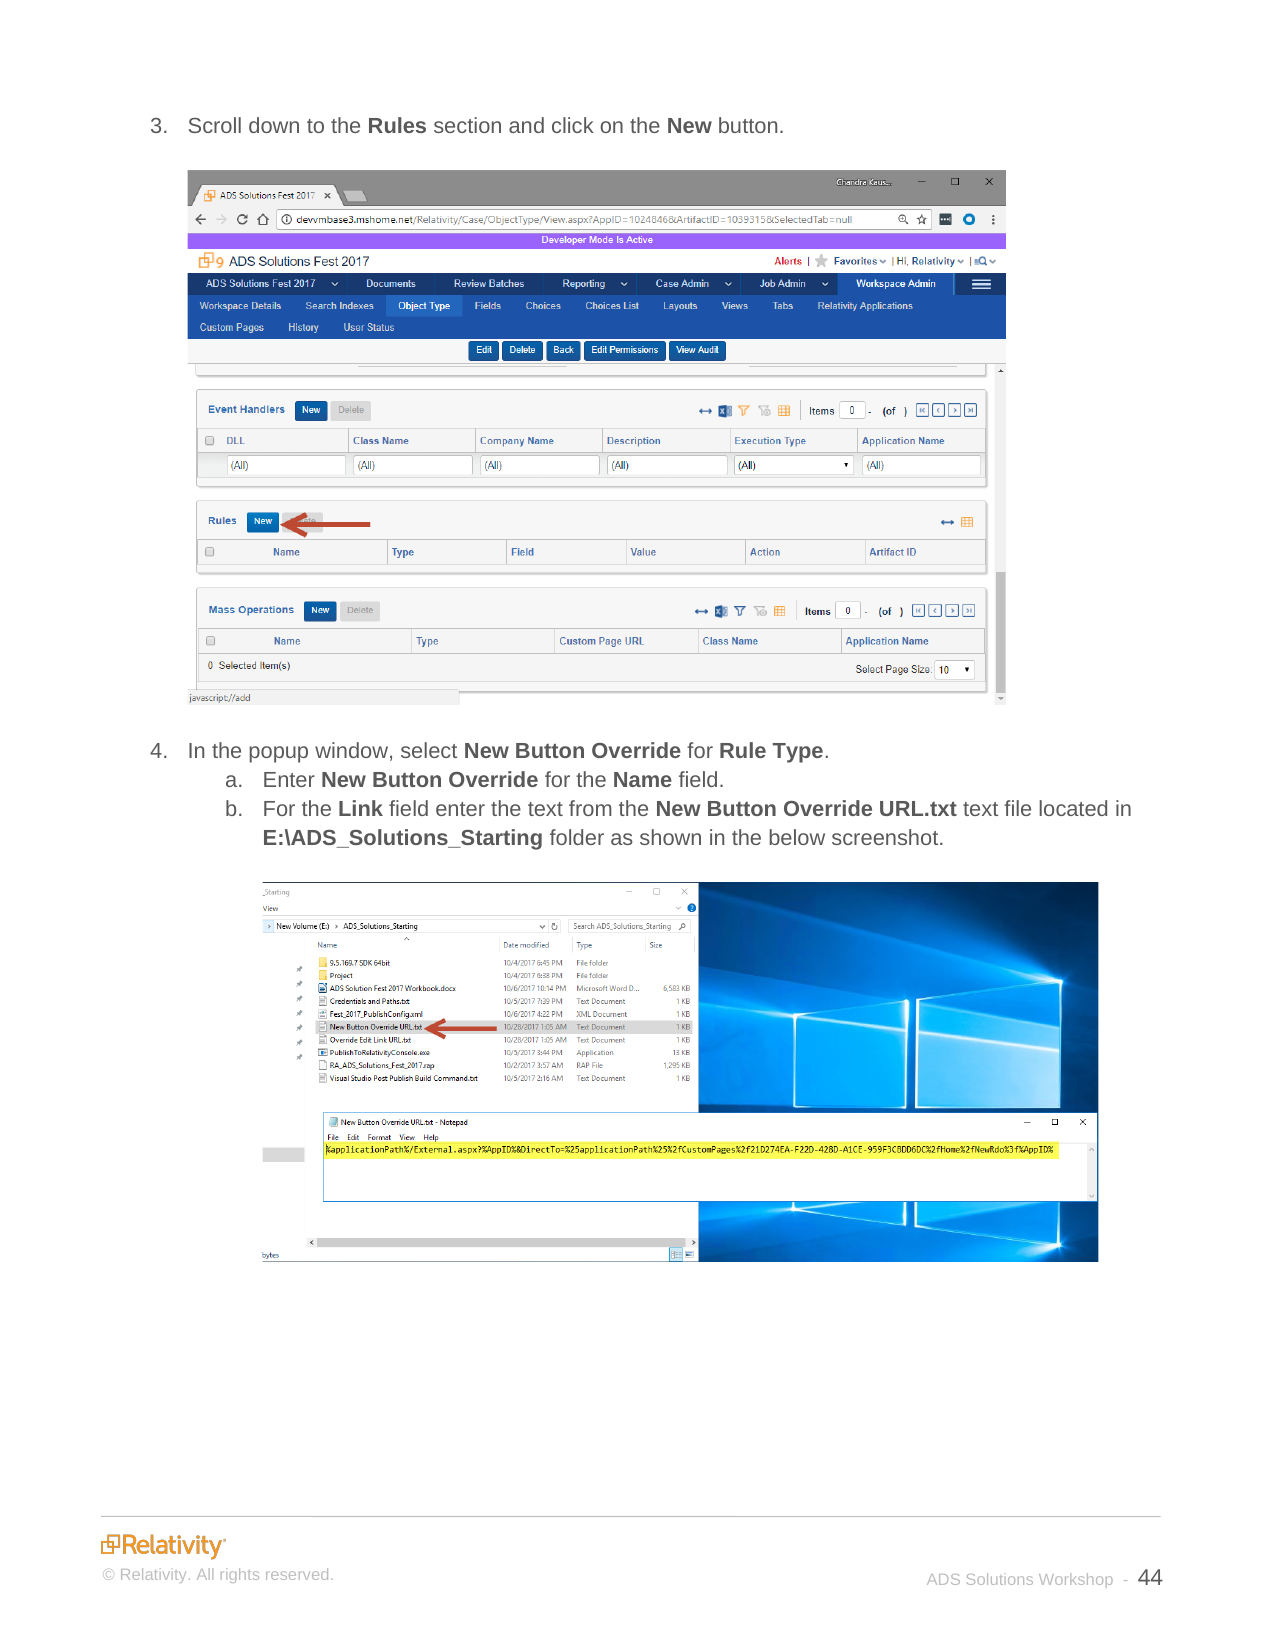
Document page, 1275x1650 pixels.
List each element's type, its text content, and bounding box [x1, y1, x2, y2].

list In the popup window, select New Button Override for Rule Type. [150, 738, 1162, 763]
picture [100, 1534, 227, 1560]
picture [262, 882, 1099, 1262]
list For the Link field enter the text from the New Button Override URL.txt text file located in E:\ADS_Solutions_Starting folder as shown in the below screenshot. [225, 796, 1162, 850]
list Enter New Button Override for the Name field. [225, 767, 1162, 792]
picture [187, 170, 1006, 705]
list Scroll down to the Rules section and click on the New button. [150, 112, 1162, 138]
